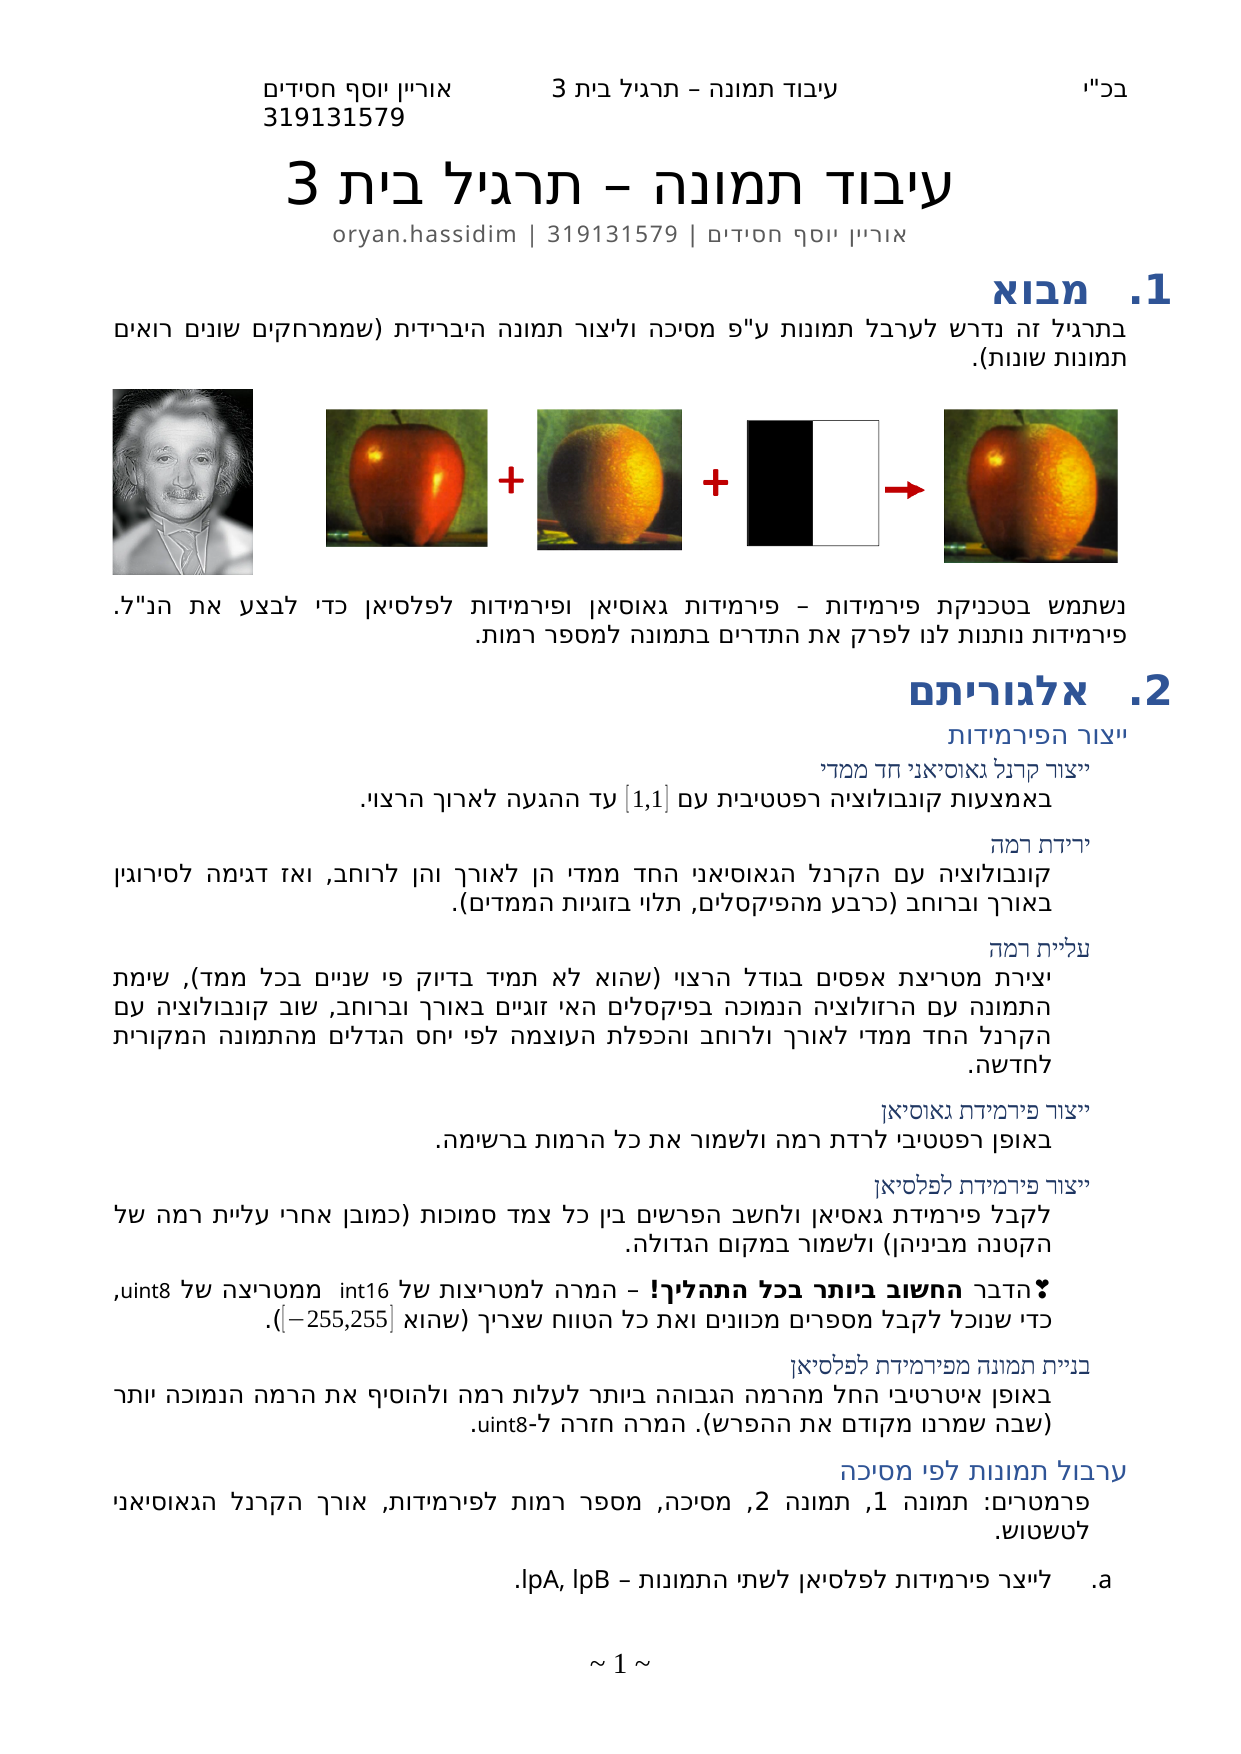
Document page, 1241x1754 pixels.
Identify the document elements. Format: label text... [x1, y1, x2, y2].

subtitle עליית רמה [112, 934, 1091, 963]
text באופן איטרטיבי החל מהרמה הגבוהה ביותר לעלות רמה ולהוסיף את הרמה הנמוכה יותר (שבה שמרנו מקודם את ההפרש). המרה חזרה ל-uint8. [112, 1380, 1053, 1439]
subtitle ייצור הפירמידות [112, 719, 1128, 751]
text יצירת מטריצת אפסים בגודל הרצוי (שהוא לא תמיד בדיוק פי שניים בכל ממד), שימת התמונה עם הרזולוציה הנמוכה בפיקסלים האי זוגיים באורך וברוחב, שוב קונבולוציה עם הקרנל החד ממדי לאורך ולרוחב והכפלת העוצמה לפי יחס הגדלים מהתמונה המקורית לחדשה. [112, 963, 1053, 1080]
text קונבולוציה עם הקרנל הגאוסיאני החד ממדי הן לאורך והן לרוחב, ואז דגימה לסירוגין באורך וברוחב (כרבע מהפיקסלים, תלוי בזוגיות הממדים). [112, 859, 1053, 918]
text נשתמש בטכניקת פירמידות – פירמידות גאוסיאן ופירמידות לפלסיאן כדי לבצע את הנ"ל. פירמידות נותנות לנו לפרק את התדרים בתמונה למספר רמות. [112, 591, 1128, 649]
subtitle ייצור פירמידת לפלסיאן [112, 1171, 1091, 1200]
subtitle ייצור פירמידת גאוסיאן [112, 1096, 1091, 1125]
list לייצר פירמידות לפלסיאן לשתי התמונות – lpA, lpB. [112, 1562, 1090, 1596]
text לקבל פירמידת גאסיאן ולחשב הפרשים בין כל צמד סמוכות (כמובן אחרי עליית רמה של הקטנה מביניהן) ולשמור במקום הגדולה. [112, 1200, 1053, 1258]
subtitle מבוא [112, 266, 1128, 314]
text ❣️הדבר החשוב ביותר בכל התהליך! – המרה למטריצות של int16 ממטריצה של uint8, כדי שנוכל לקבל מספרים מכוונים ואת כל הטווח שצריך (שהוא ). [112, 1275, 1053, 1335]
subtitle ערבול תמונות לפי מסיכה [112, 1455, 1128, 1487]
text באופן רפטטיבי לרדת רמה ולשמור את כל הרמות ברשימה. [112, 1125, 1053, 1154]
text באמצעות קונבולוציה רפטטיבית עם עד ההגעה לארוך הרצוי. [112, 783, 1053, 814]
subtitle ירידת רמה [112, 831, 1091, 859]
text פרמטרים: תמונה 1, תמונה 2, מסיכה, מספר רמות לפירמידות, אורך הקרנל הגאוסיאני לטשטוש. [112, 1487, 1090, 1545]
subtitle אלגוריתם [112, 666, 1128, 715]
text בתרגיל זה נדרש לערבל תמונות ע"פ מסיכה וליצור תמונה היברידית (שממרחקים שונים רואים תמונות שונות). [112, 314, 1128, 373]
subtitle בניית תמונה מפירמידת לפלסיאן [112, 1351, 1091, 1380]
subtitle ייצור קרנל גאוסיאני חד ממדי [112, 755, 1091, 783]
subtitle אוריין יוסף חסידים | oryan.hassidim | 319131579 [112, 218, 1128, 249]
